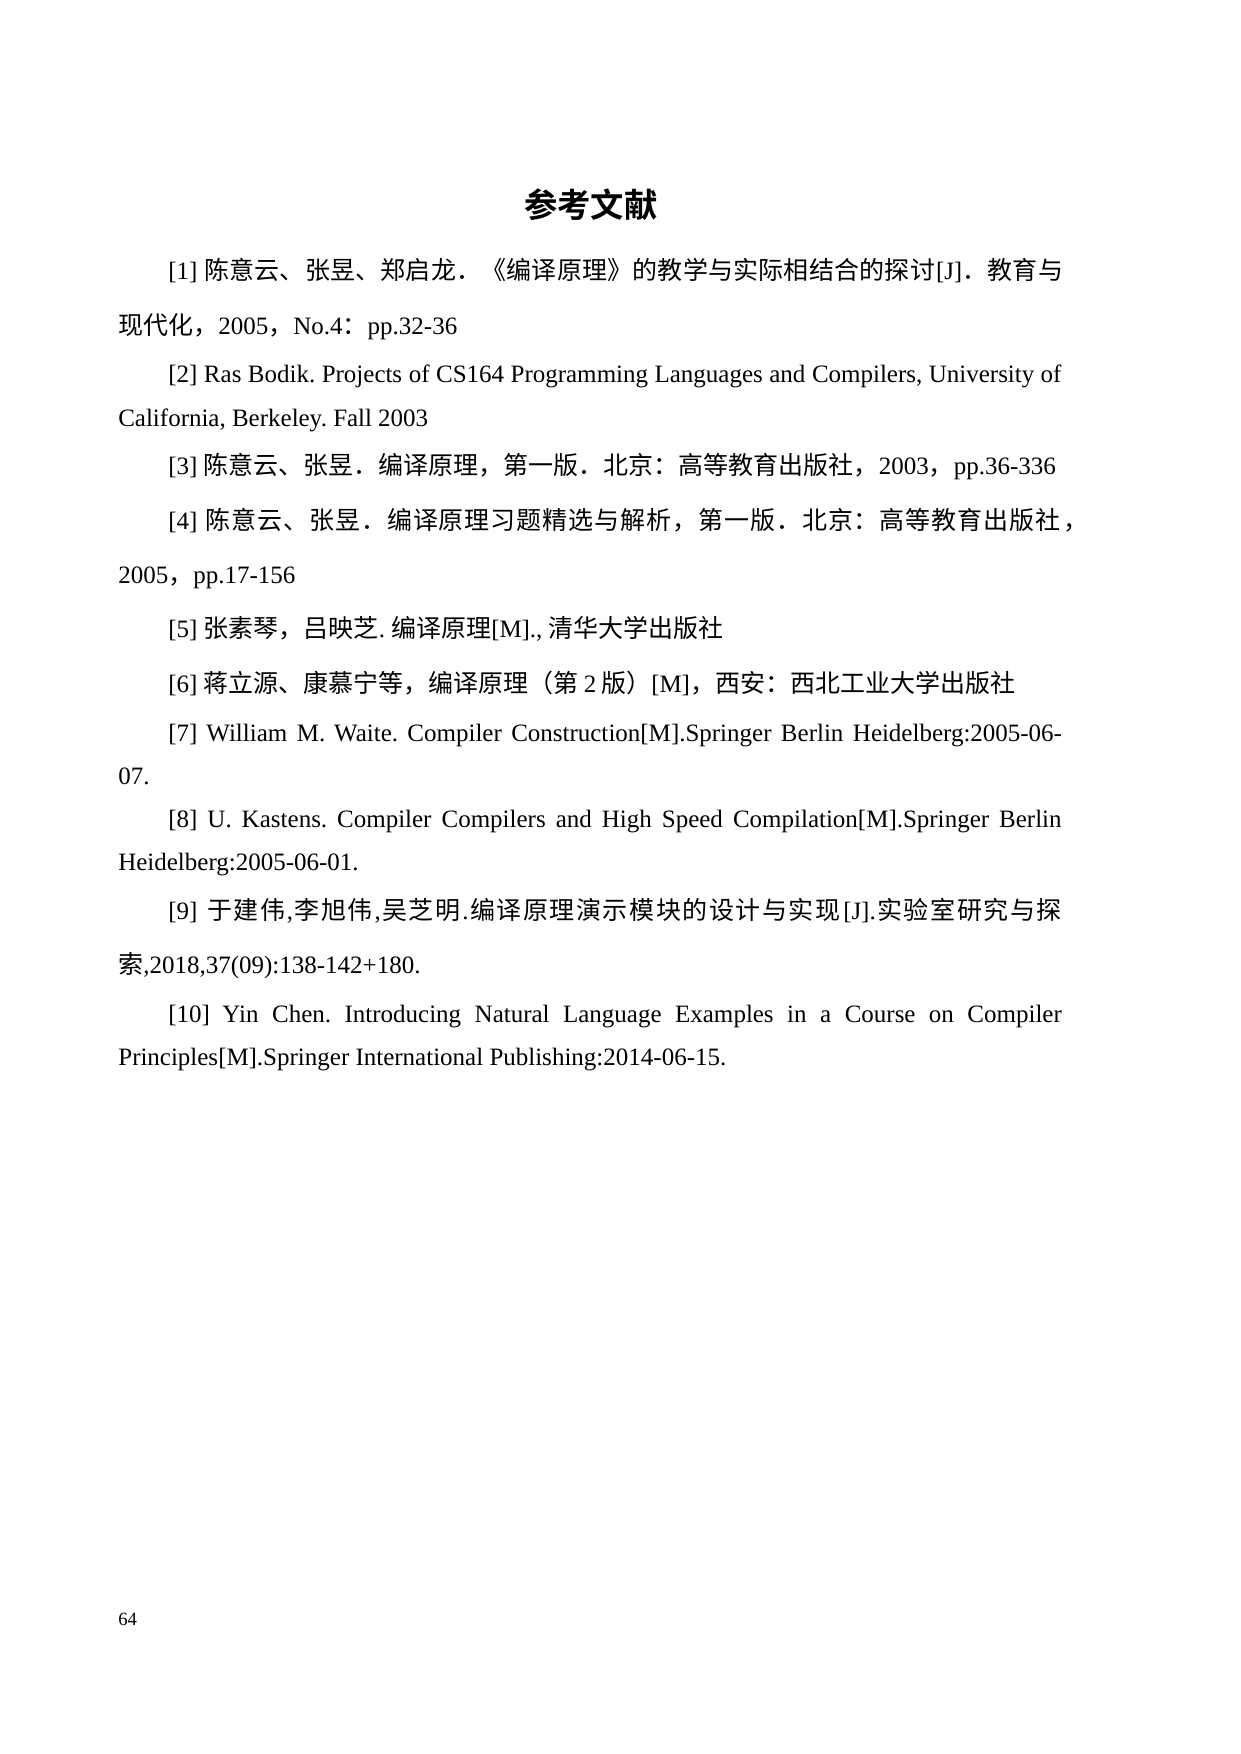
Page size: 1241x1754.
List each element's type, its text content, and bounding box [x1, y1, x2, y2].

text [5] 张素琴，吕映芝. 编译原理[M]., 清华大学出版社 [118, 609, 1063, 645]
text [10] Yin Chen. Introducing Natural Language Examples in a Course on Compiler Principles[M].Springer International Publishing:2014-06-15. [118, 999, 1063, 1071]
subtitle 参考文献 [118, 178, 1063, 227]
text [9] 于建伟,李旭伟,吴芝明.编译原理演示模块的设计与实现[J].实验室研究与探索,2018,37(09):138-142+180. [118, 890, 1063, 981]
text [6] 蒋立源、康慕宁等，编译原理（第2版）[M]，西安：西北工业大学出版社 [118, 663, 1063, 699]
text [2] Ras Bodik. Projects of CS164 Programming Languages and Compilers, University of California, Berkeley. Fall 2003 [118, 359, 1063, 431]
text [4] 陈意云、张昱．编译原理习题精选与解析，第一版．北京：高等教育出版社，2005，pp.17-156 [118, 500, 1063, 591]
text [1] 陈意云、张昱、郑启龙．《编译原理》的教学与实际相结合的探讨[J]．教育与现代化，2005，No.4：pp.32-36 [118, 251, 1063, 341]
text [3] 陈意云、张昱．编译原理，第一版．北京：高等教育出版社，2003，pp.36-336 [118, 446, 1063, 482]
text [8] U. Kastens. Compiler Compilers and High Speed Compilation[M].Springer Berlin Heidelberg:2005-06-01. [118, 804, 1063, 876]
text [7] William M. Waite. Compiler Construction[M].Springer Berlin Heidelberg:2005-06-07. [118, 718, 1063, 789]
